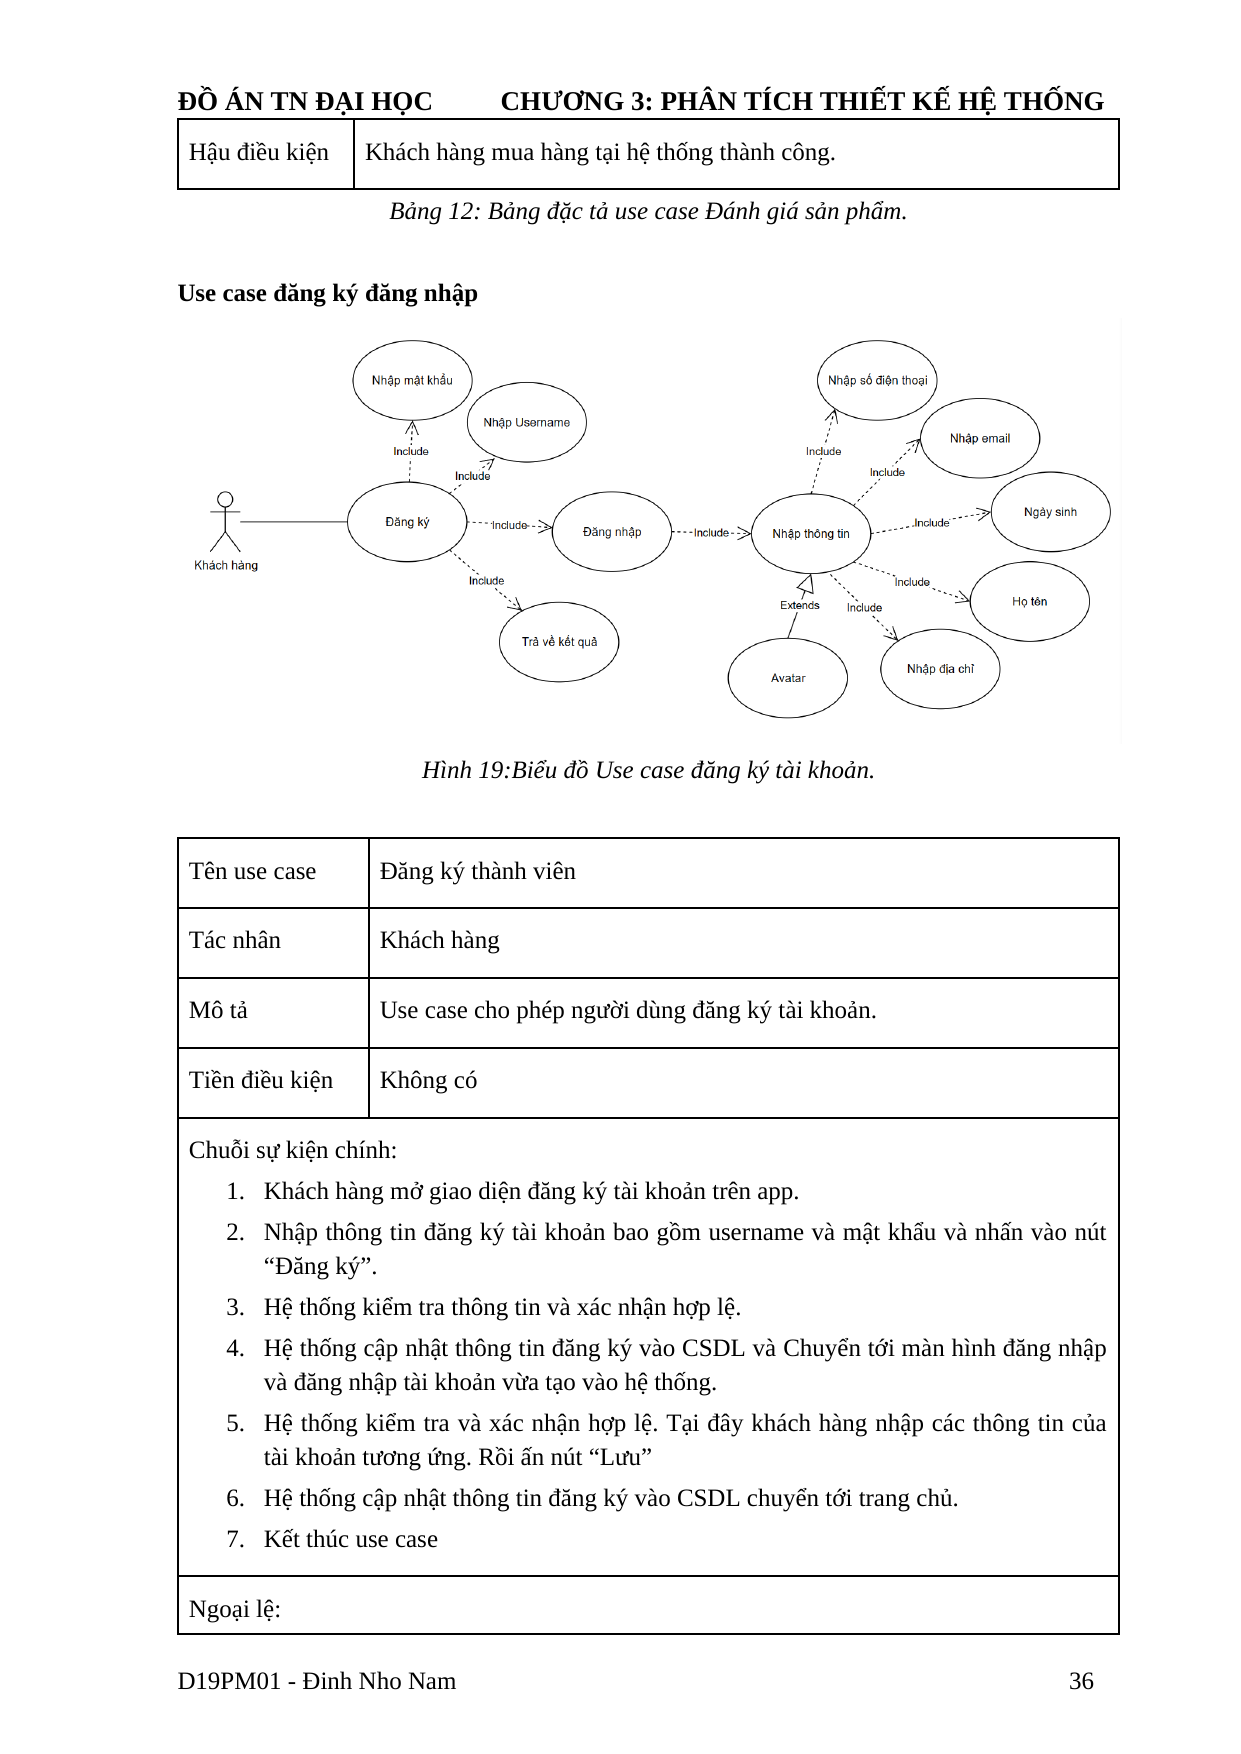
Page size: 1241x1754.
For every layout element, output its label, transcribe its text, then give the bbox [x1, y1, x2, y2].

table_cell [179, 1577, 1118, 1633]
picture [177, 318, 1122, 744]
table_cell Không có [370, 1049, 1118, 1117]
table_cell Chuỗi sự kiện chính: Khách hàng mở giao diện đăng ký tài khoản trên app. Nhập thông tin đăng ký tài khoản bao gồm username và mật khẩu và nhấn vào nút “Đăng ký”. Hệ thống kiểm tra thông tin và xác nhận hợp lệ. Hệ thống cập nhật thông tin đăng ký vào CSDL và Chuyển tới màn hình đăng nhập và đăng nhập tài khoản vừa tạo vào hệ thống. Hệ thống kiểm tra và xác nhận hợp lệ. Tại đây khách hàng nhập các thông tin của tài khoản tương ứng. Rồi ấn nút “Lưu” Hệ thống cập nhật thông tin đăng ký vào CSDL chuyển tới trang chủ. Kết thúc use case [179, 1119, 1118, 1575]
table_header Đăng ký thành viên [370, 839, 1118, 907]
text Use case đăng ký đăng nhập [177, 278, 1122, 307]
table_cell Tác nhân [179, 909, 368, 977]
table_header Tên use case [179, 839, 368, 907]
text Bảng 12: Bảng đặc tả use case Đánh giá sản phẩm. [177, 196, 1122, 225]
table_cell Khách hàng [370, 909, 1118, 977]
table_cell Use case cho phép người dùng đăng ký tài khoản. [370, 979, 1118, 1047]
text Hình 19:Biểu đồ Use case đăng ký tài khoản. [177, 756, 1122, 784]
table_cell Khách hàng mua hàng tại hệ thống thành công. [355, 120, 1118, 188]
table_cell Hậu điều kiện [179, 120, 353, 188]
table_cell Mô tả [179, 979, 368, 1047]
table_cell Tiền điều kiện [179, 1049, 368, 1117]
